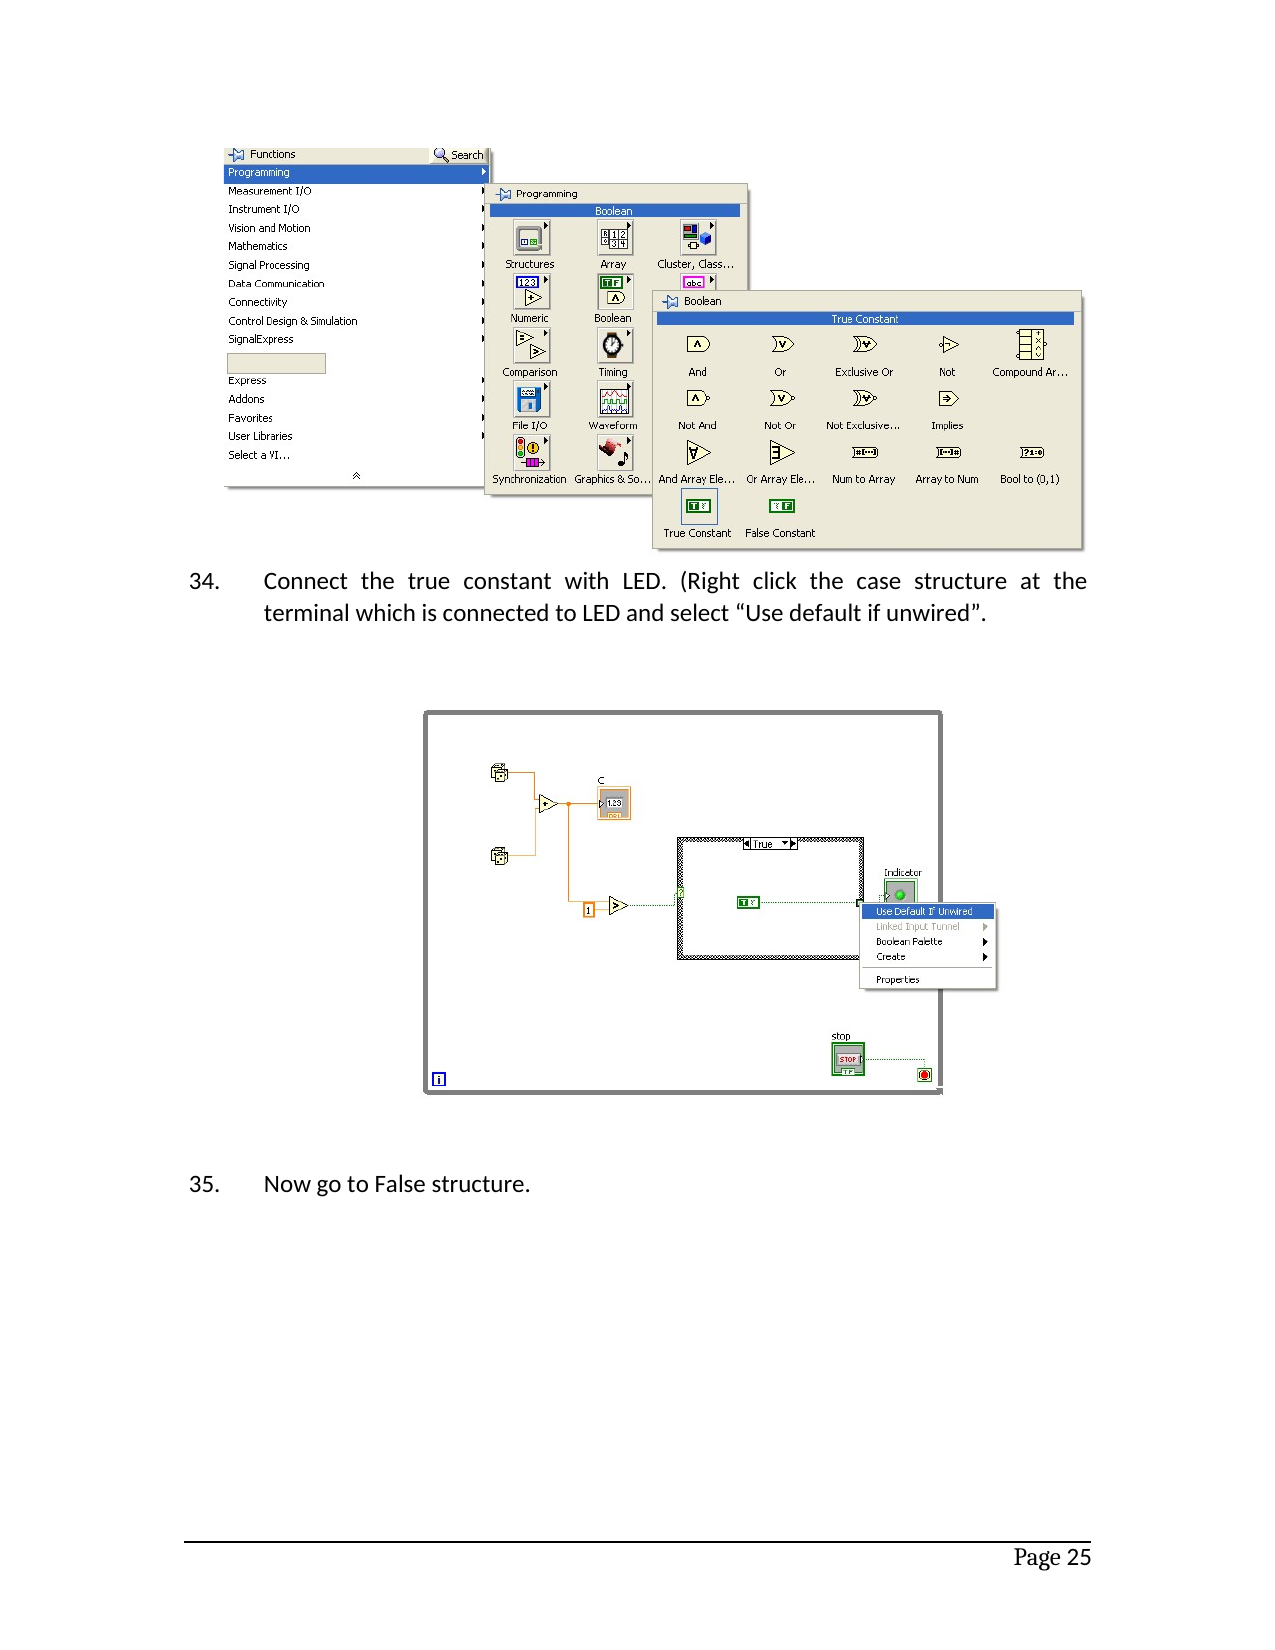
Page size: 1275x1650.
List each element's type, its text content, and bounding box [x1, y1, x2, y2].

picture [223, 148, 1088, 563]
list Connect the true constant with LED. (Right click the case structure at the terminal which is connected to LED and select “Use default if unwired”. [189, 565, 1089, 628]
picture [403, 695, 1034, 1124]
list Now go to False structure. [189, 1168, 1089, 1199]
